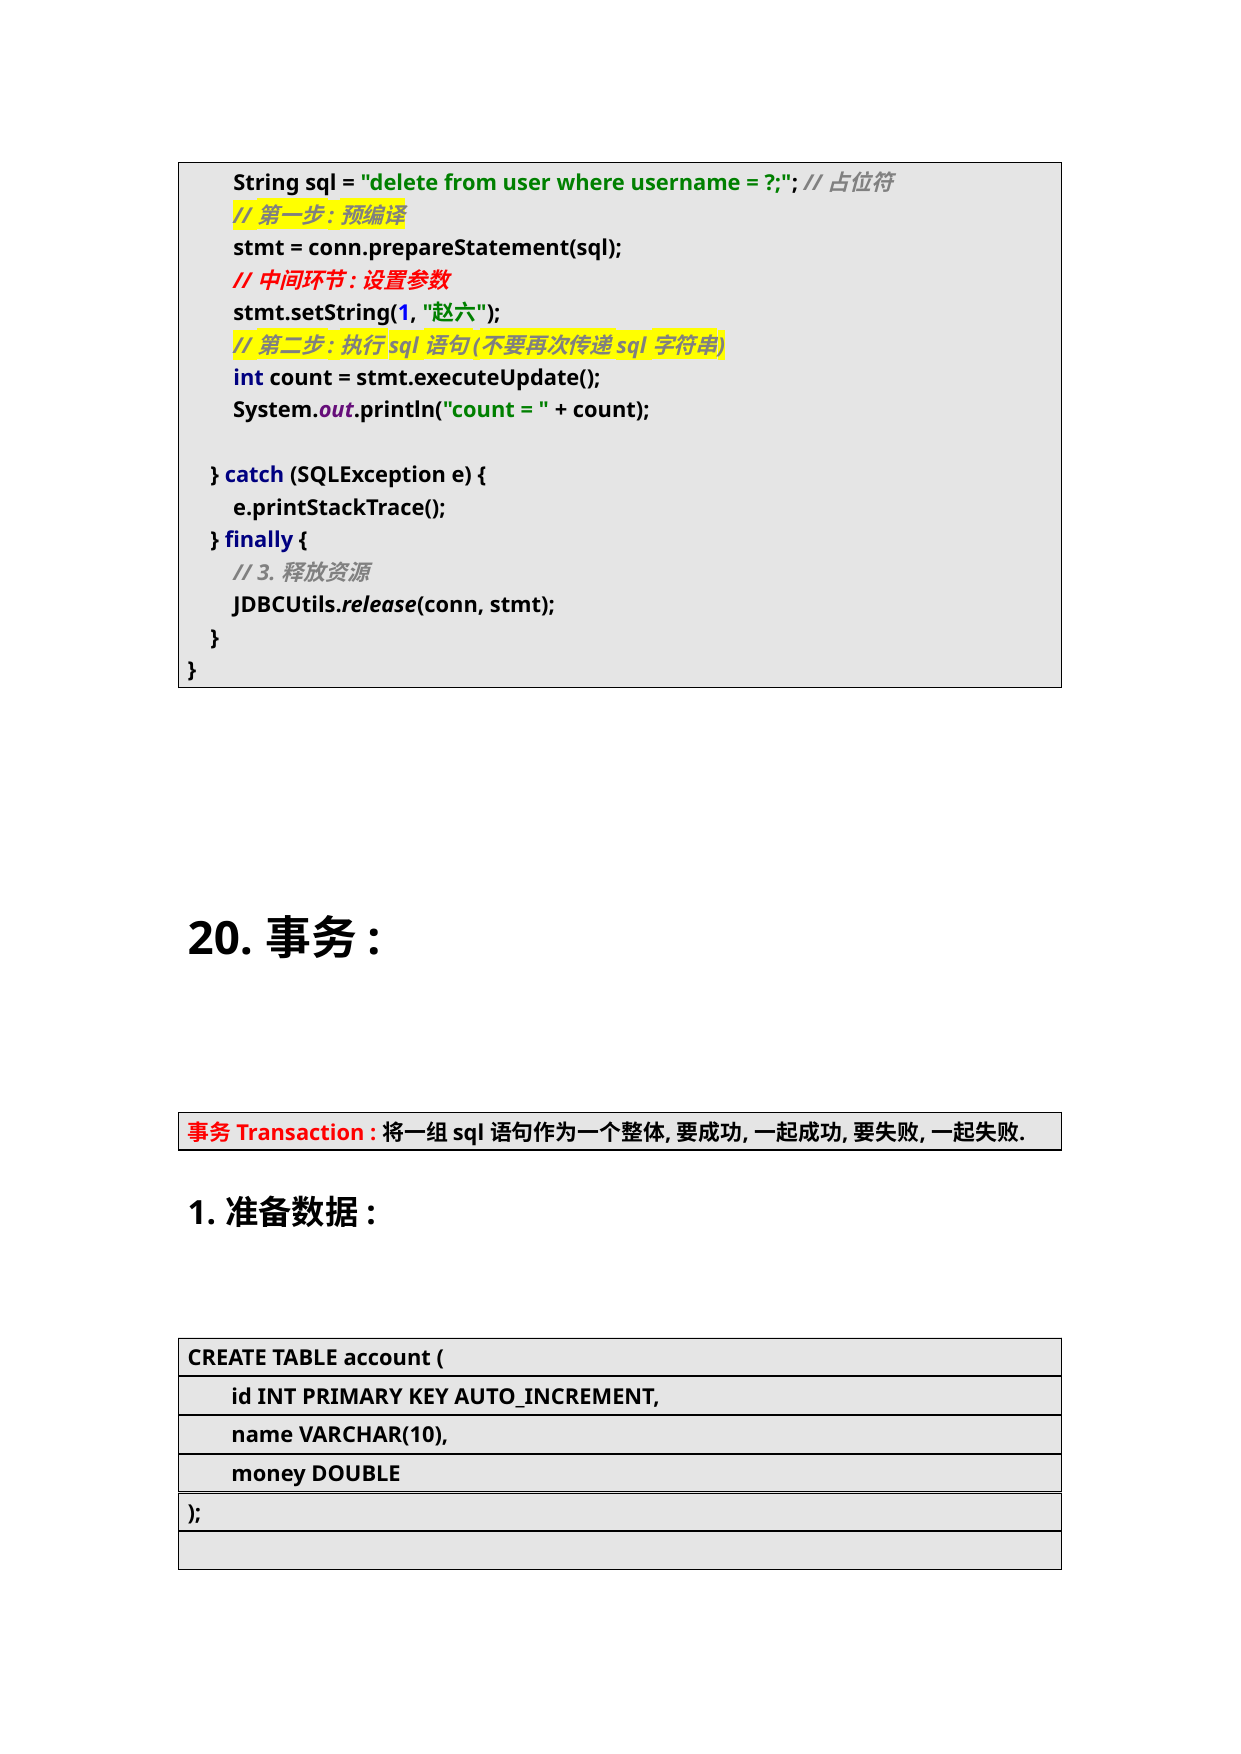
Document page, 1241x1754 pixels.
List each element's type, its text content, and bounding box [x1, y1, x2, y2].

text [179, 163, 1061, 687]
text money DOUBLE [179, 1455, 1061, 1491]
text name VARCHAR(10), [179, 1416, 1061, 1453]
text id INT PRIMARY KEY AUTO_INCREMENT, [179, 1377, 1061, 1414]
text CREATE TABLE account ( [179, 1339, 1061, 1375]
text 事务 Transaction : 将一组 sql 语句作为一个整体, 要成功, 一起成功, 要失败, 一起失败. [179, 1113, 1061, 1149]
subtitle 准备数据 : [187, 1178, 1053, 1243]
subtitle 20. 事务 : [187, 886, 1053, 984]
text ); [179, 1494, 1061, 1530]
